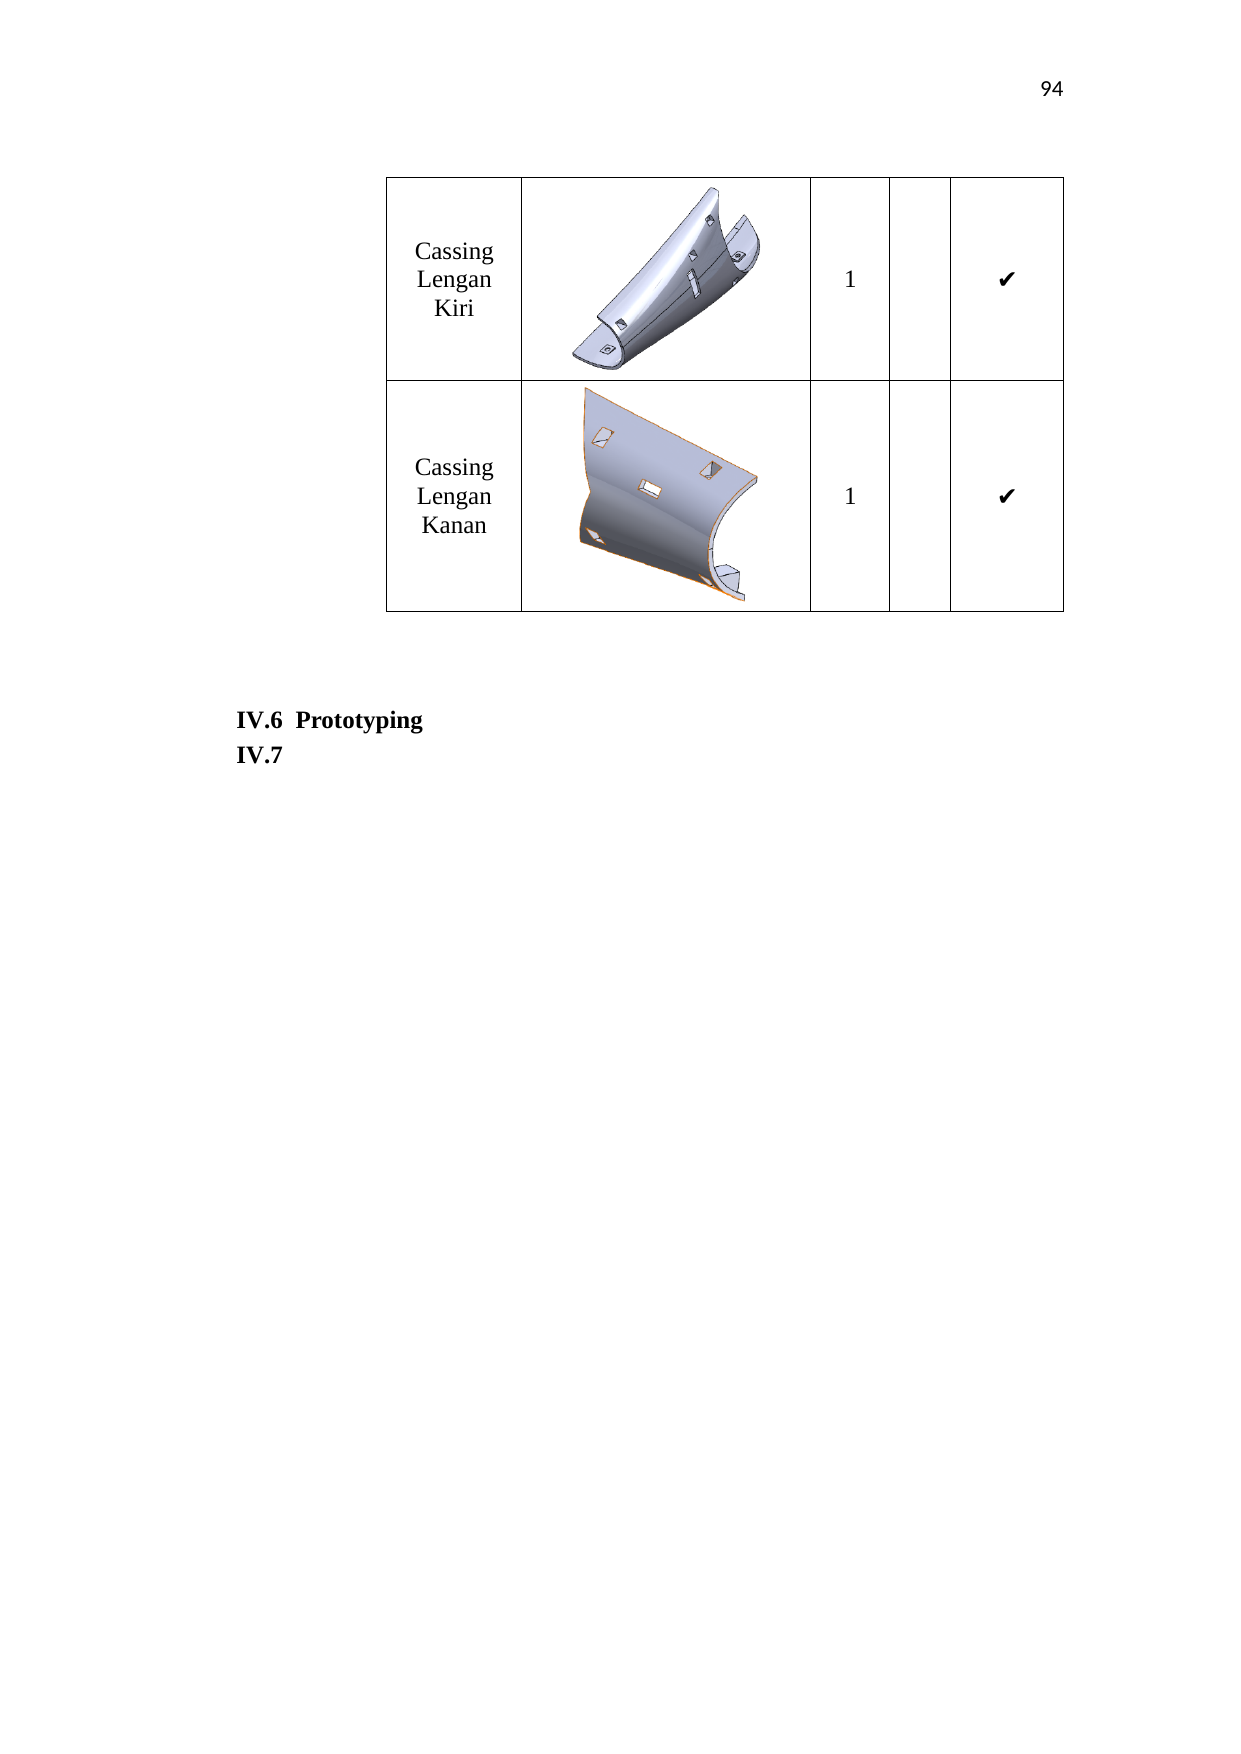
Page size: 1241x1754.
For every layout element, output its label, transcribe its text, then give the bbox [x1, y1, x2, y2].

table_cell 1 [811, 178, 889, 379]
table_cell Cassing Lengan Kanan [387, 381, 521, 611]
subtitle Prototyping [236, 705, 1063, 734]
table_cell [890, 178, 950, 379]
table_cell ✔ [951, 178, 1063, 379]
table_cell 1 [811, 381, 889, 611]
table_cell ✔ [951, 381, 1063, 611]
table_cell [522, 381, 810, 611]
table_cell [522, 178, 810, 379]
table_cell Cassing Lengan Kiri [387, 178, 521, 379]
table_cell [890, 381, 950, 611]
